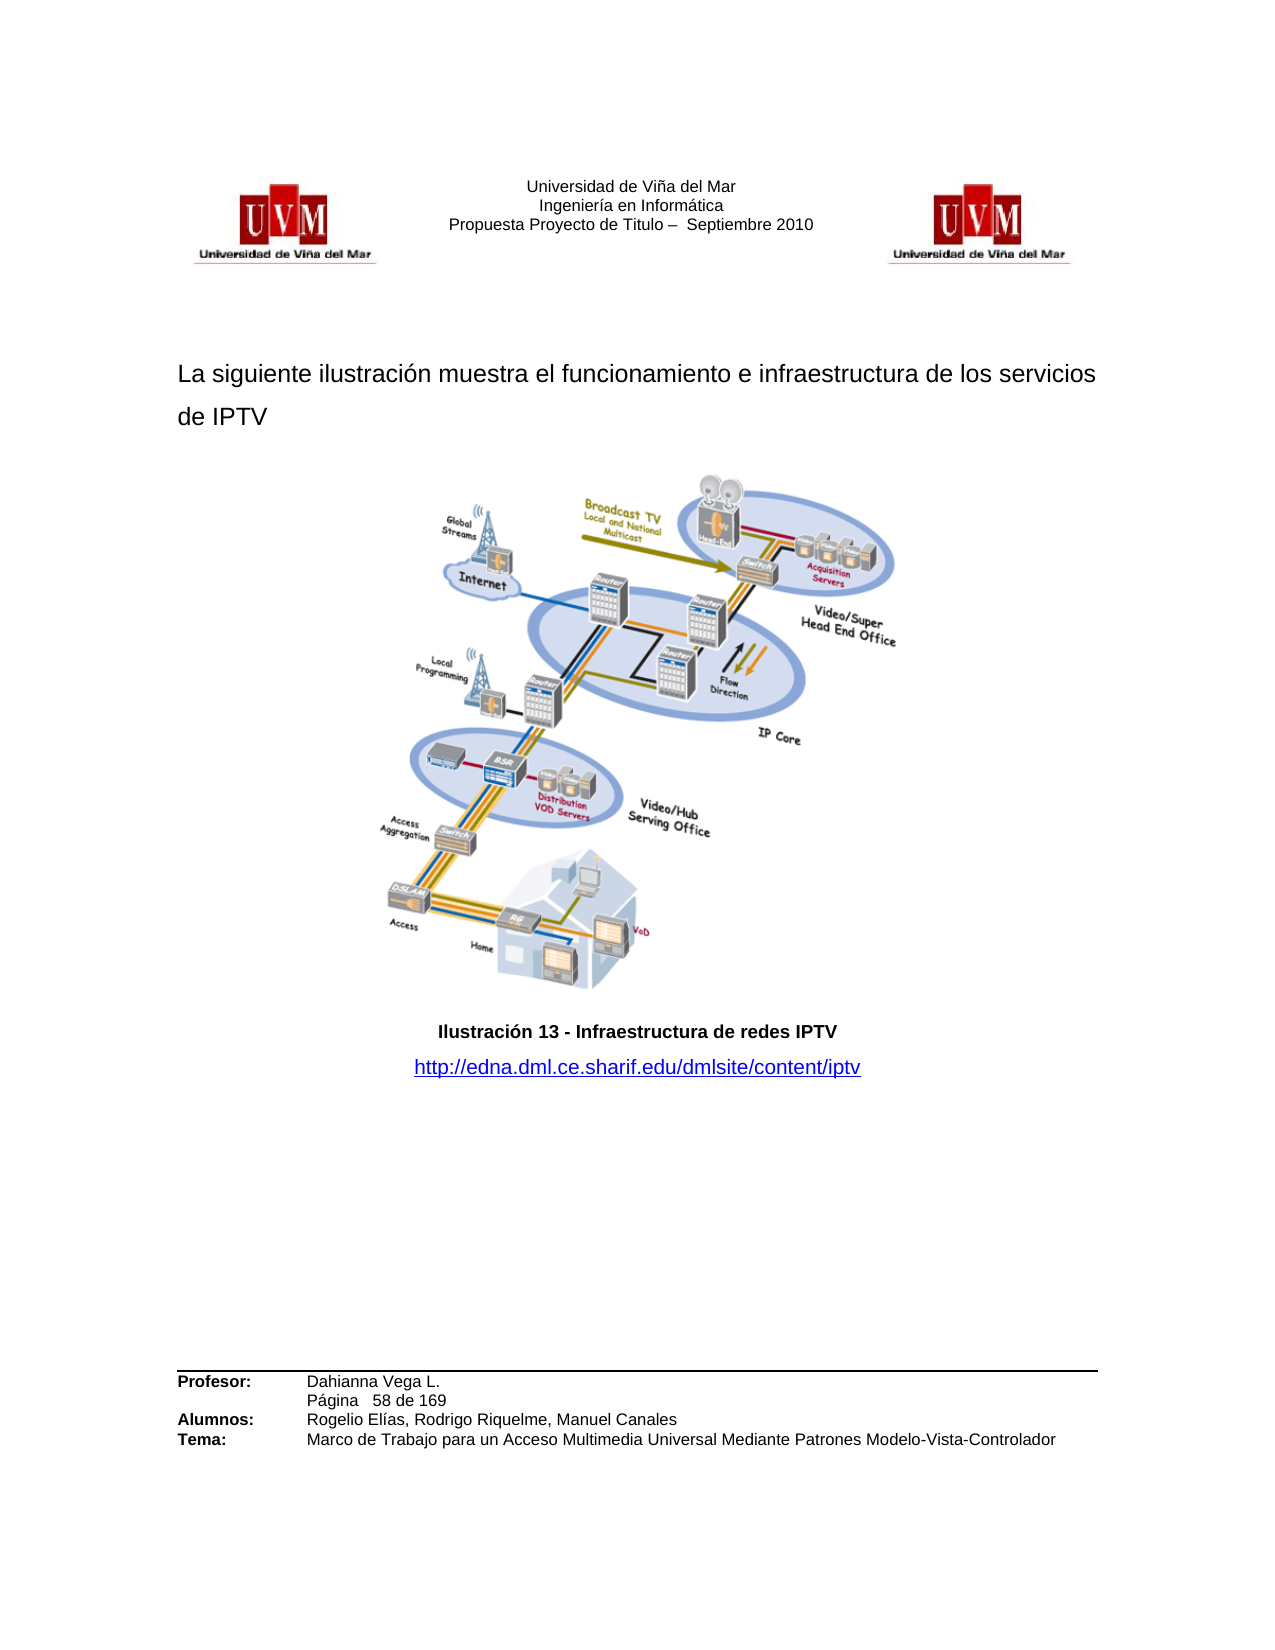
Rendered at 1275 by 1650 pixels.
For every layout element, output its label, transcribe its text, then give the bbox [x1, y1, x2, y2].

text Ilustración 13 - Infraestructura de redes IPTV [177, 1021, 1098, 1042]
text La siguiente ilustración muestra el funcionamiento e infraestructura de los servicios de IPTV [177, 359, 1098, 431]
picture [177, 176, 390, 267]
picture [373, 466, 902, 993]
subtitle http://edna.dml.ce.sharif.edu/dmlsite/content/iptv [177, 1054, 1098, 1078]
picture [871, 176, 1084, 267]
